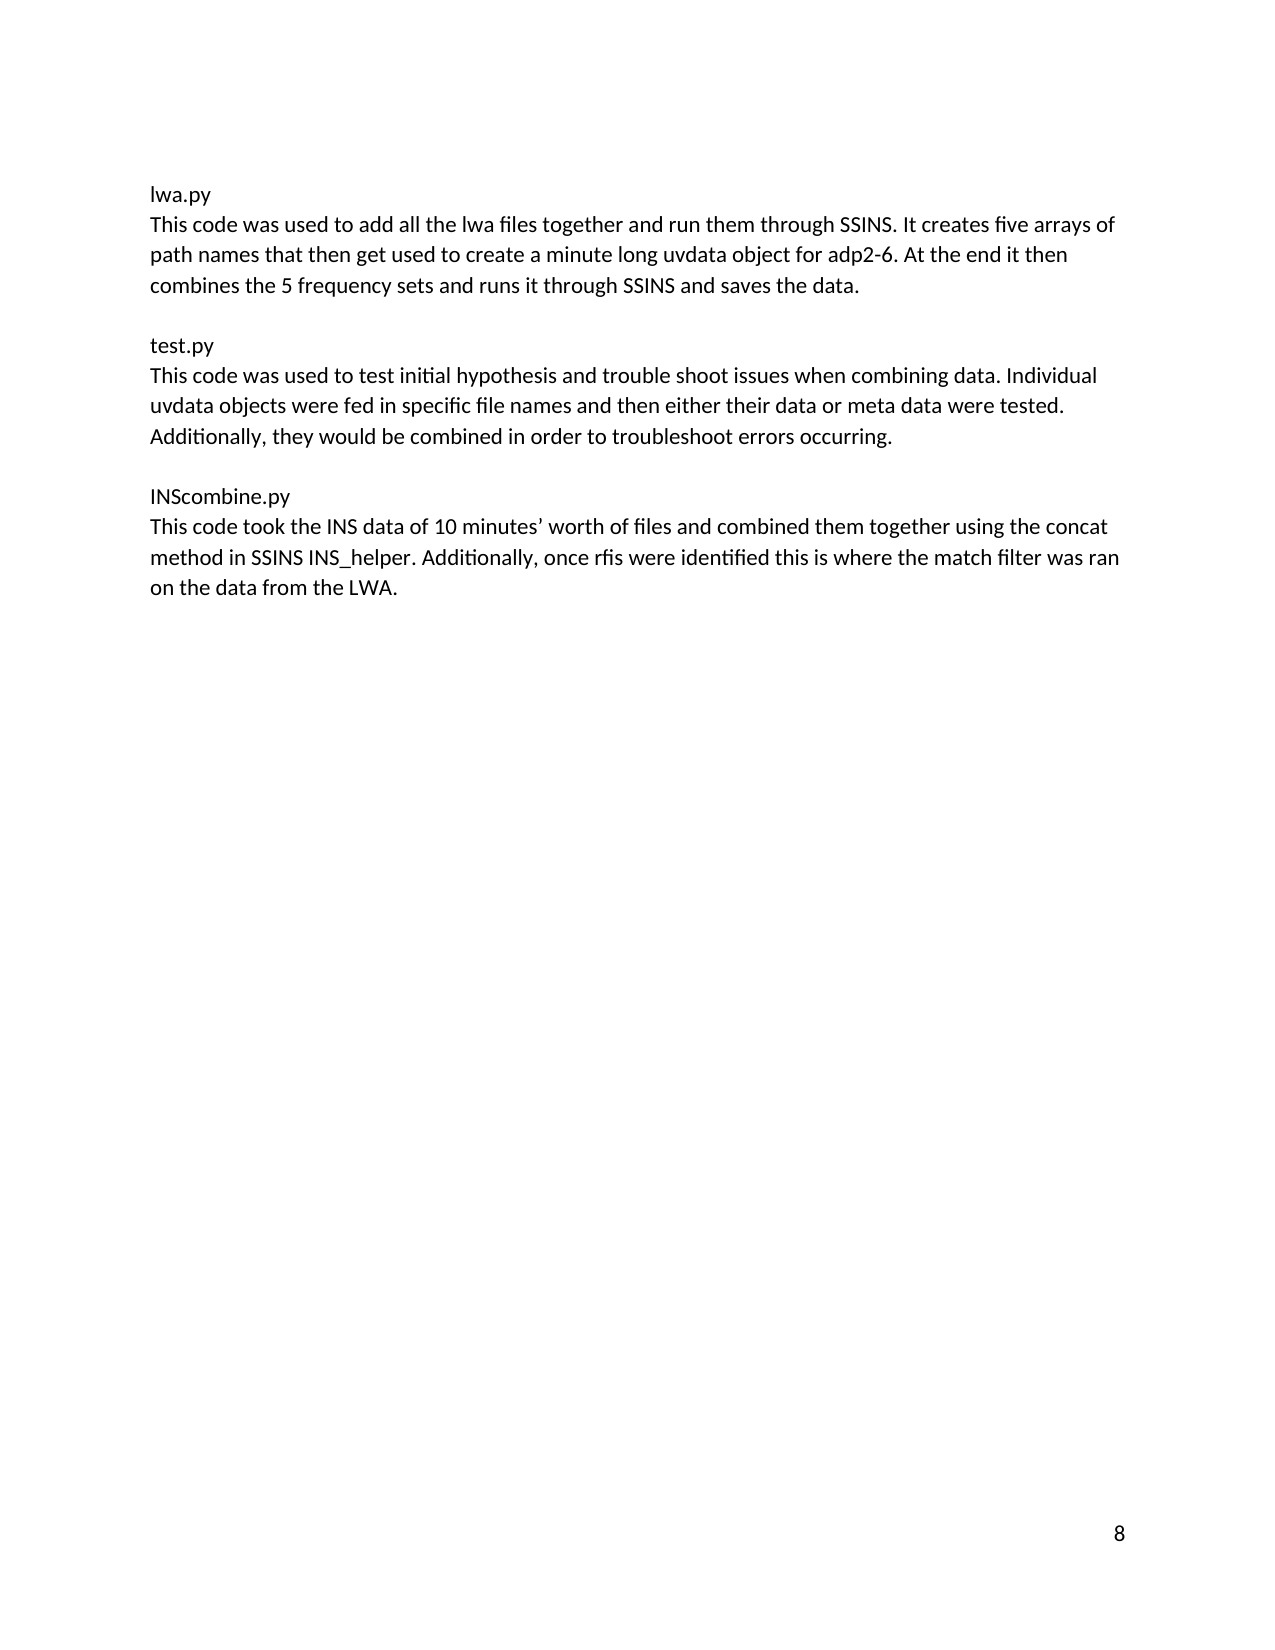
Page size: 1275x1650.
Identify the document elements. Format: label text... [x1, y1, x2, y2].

text test.py [150, 331, 1125, 359]
text lwa.py [150, 180, 1125, 208]
text This code took the INS data of 10 minutes’ worth of files and combined them together using the concat method in SSINS INS_helper. Additionally, once rfis were identified this is where the match filter was ran on the data from the LWA. [150, 512, 1125, 601]
text INScombine.py [150, 482, 1125, 510]
text This code was used to add all the lwa files together and run them through SSINS. It creates five arrays of path names that then get used to create a minute long uvdata object for adp2-6. At the end it then combines the 5 frequency sets and runs it through SSINS and saves the data. [150, 210, 1125, 299]
text This code was used to test initial hypothesis and trouble shoot issues when combining data. Individual uvdata objects were fed in specific file names and then either their data or meta data were tested. Additionally, they would be combined in order to troubleshoot errors occurring. [150, 361, 1125, 450]
